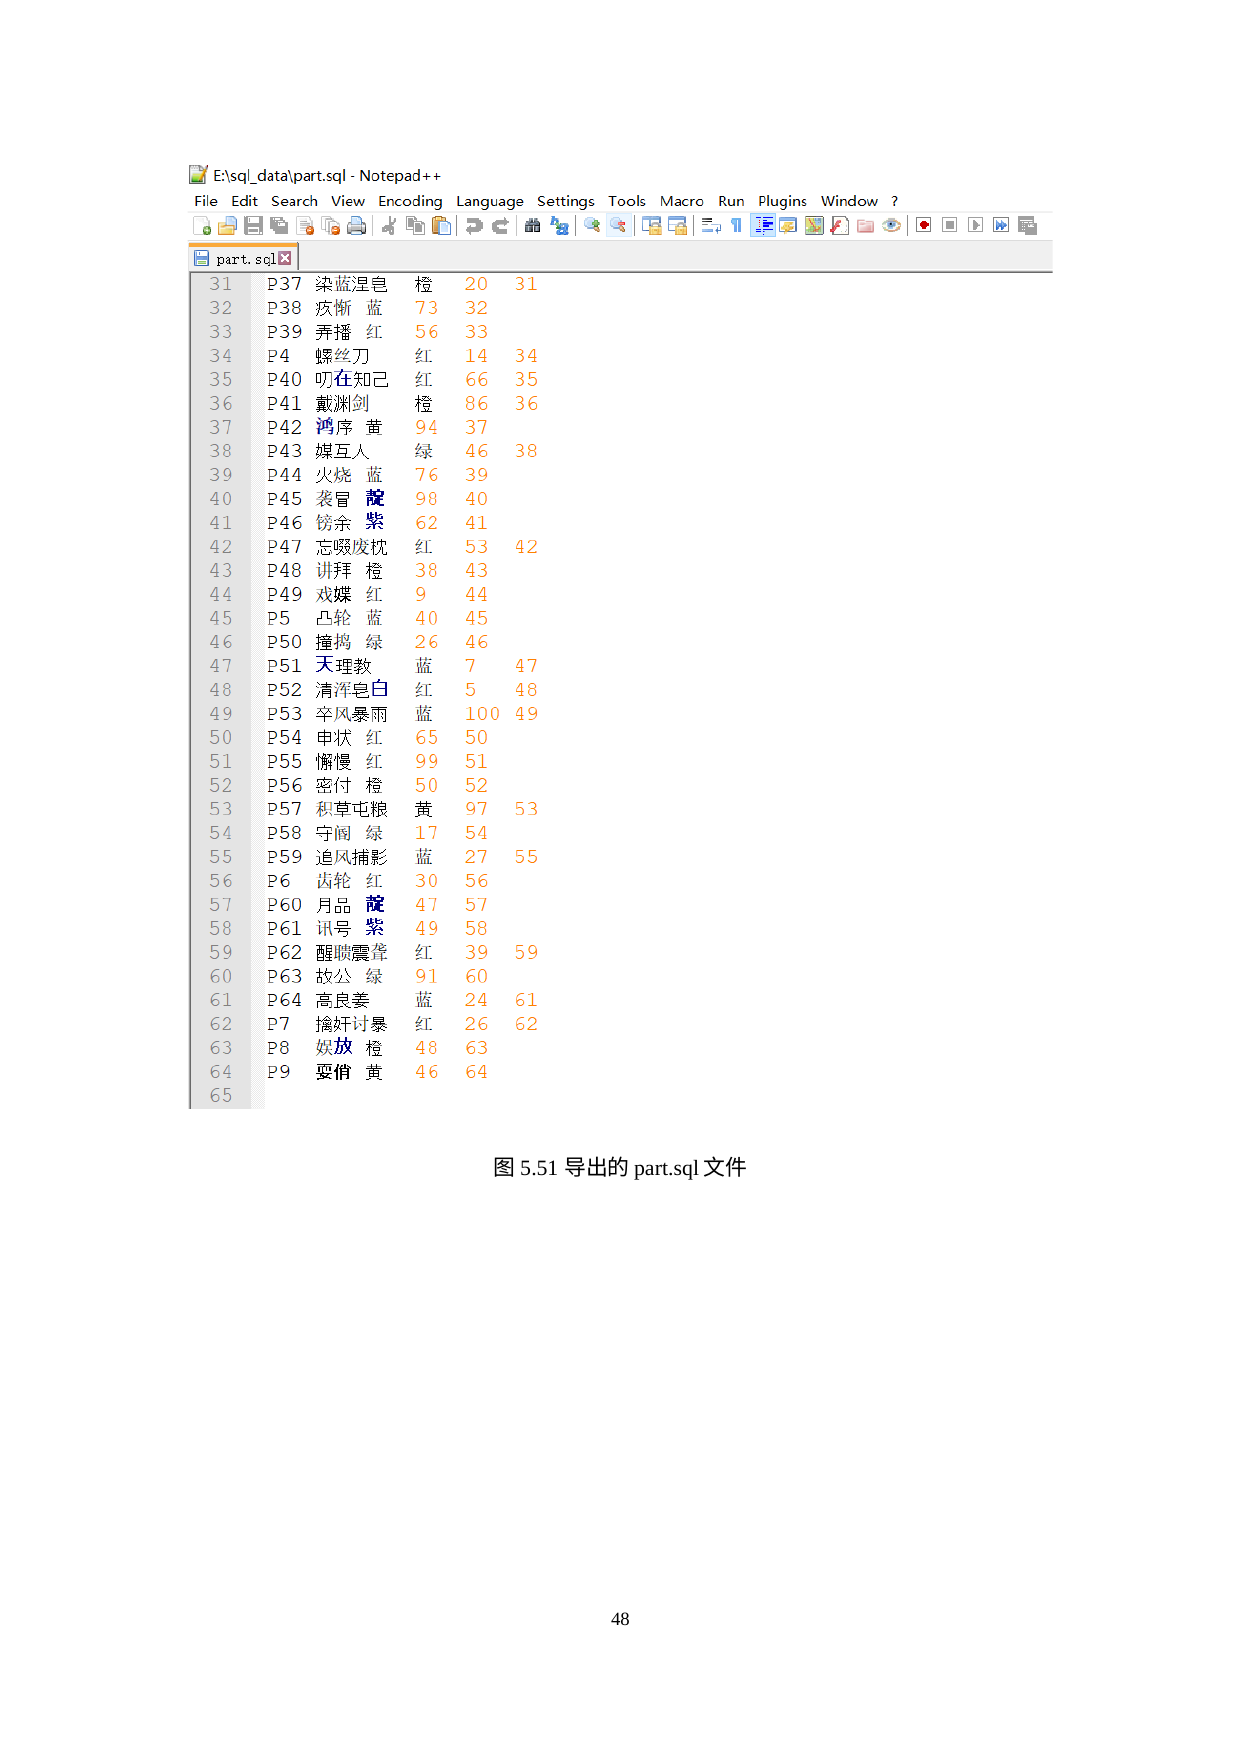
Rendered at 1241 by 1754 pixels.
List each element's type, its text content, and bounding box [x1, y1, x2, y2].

picture [187, 162, 1053, 1109]
